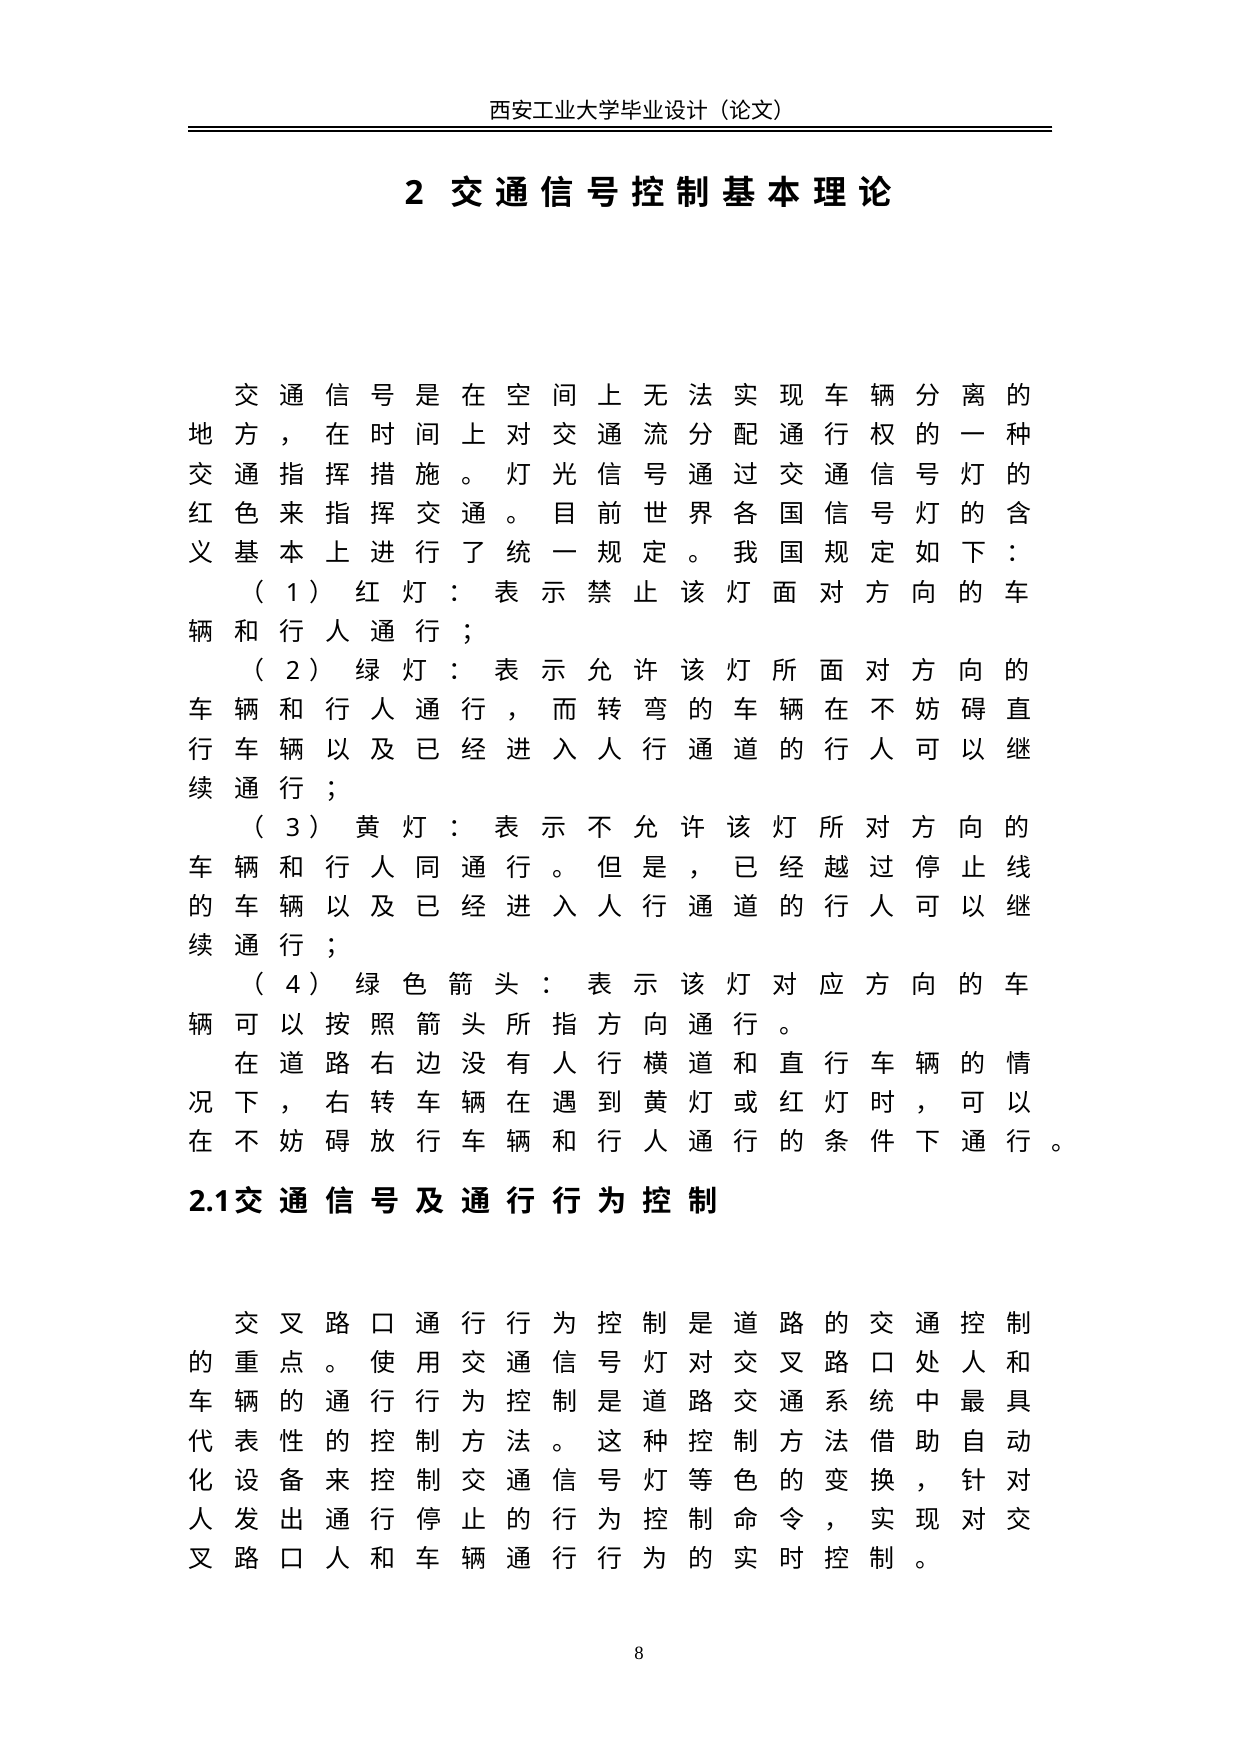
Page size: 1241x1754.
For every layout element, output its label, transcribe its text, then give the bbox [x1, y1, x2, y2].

text 在道路右边没有人行横道和直行车辆的情况下，右转车辆在遇到黄灯或红灯时，可以在不妨碍放行车辆和行人通行的条件下通行。 [189, 1042, 1052, 1160]
text （2）绿灯：表示允许该灯所面对方向的车辆和行人通行，而转弯的车辆在不妨碍直行车辆以及已经进入人行通道的行人可以继续通行； [189, 649, 1052, 806]
text （1）红灯：表示禁止该灯面对方向的车辆和行人通行； [189, 571, 1052, 649]
text （4）绿色箭头：表示该灯对应方向的车辆可以按照箭头所指方向通行。 [189, 963, 1052, 1042]
text 交通信号是在空间上无法实现车辆分离的地方，在时间上对交通流分配通行权的一种交通指挥措施。灯光信号通过交通信号灯的红色来指挥交通。目前世界各国信号灯的含义基本上进行了统一规定。我国规定如下： [189, 374, 1052, 571]
text 交叉路口通行行为控制是道路的交通控制的重点。使用交通信号灯对交叉路口处人和车辆的通行行为控制是道路交通系统中最具代表性的控制方法。这种控制方法借助自动化设备来控制交通信号灯等色的变换，针对人发出通行停止的行为控制命令，实现对交叉路口人和车辆通行行为的实时控制。 [189, 1302, 1052, 1577]
text 2 交通信号控制基本理论 [189, 150, 1052, 229]
text 2.1交通信号及通行行为控制 [189, 1160, 1052, 1238]
text （3）黄灯：表示不允许该灯所对方向的车辆和行人同通行。但是，已经越过停止线的车辆以及已经进入人行通道的行人可以继续通行； [189, 806, 1052, 963]
